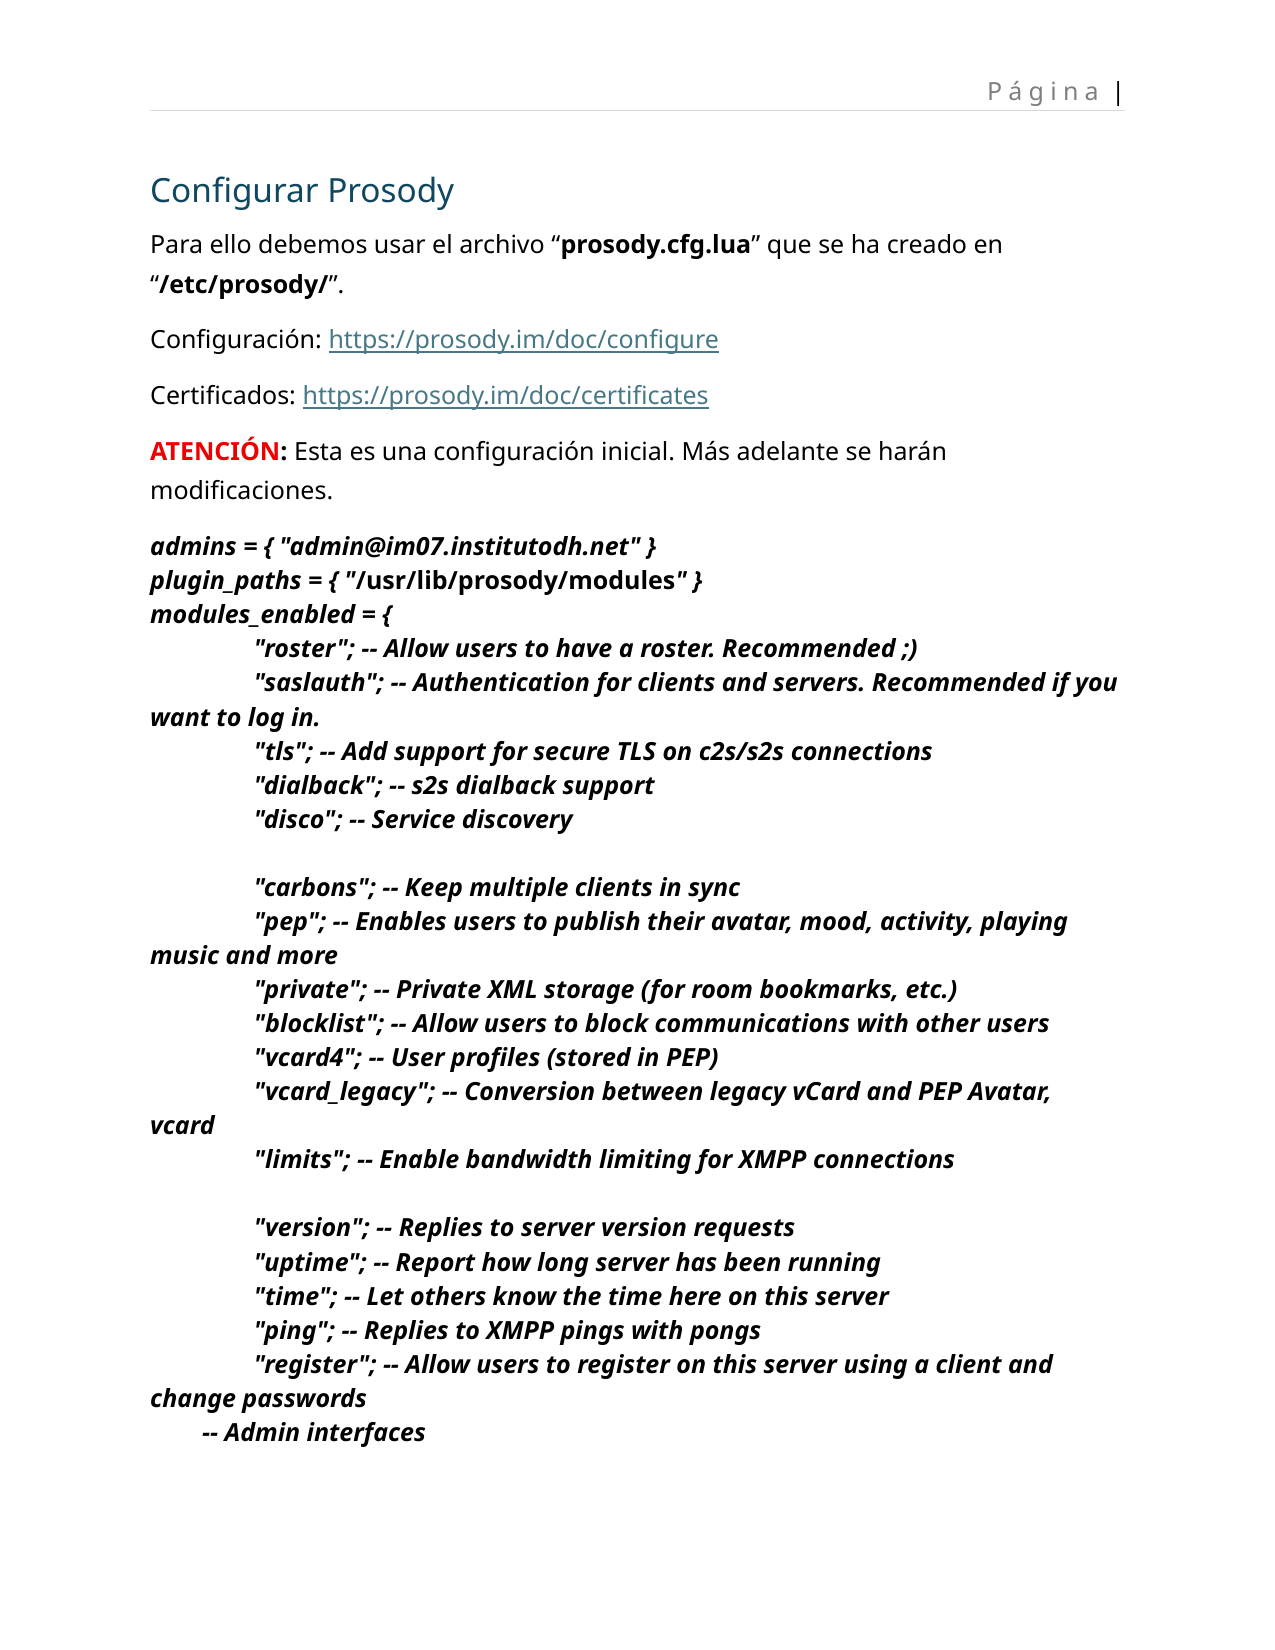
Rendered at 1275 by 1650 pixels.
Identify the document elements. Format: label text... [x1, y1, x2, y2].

text "dialback"; -- s2s dialback support [150, 767, 1125, 801]
text "uptime"; -- Report how long server has been running [150, 1244, 1125, 1278]
text admins = { "admin@im07.institutodh.net" } [150, 529, 1125, 563]
text "ping"; -- Replies to XMPP pings with pongs [150, 1312, 1125, 1346]
text "limits"; -- Enable bandwidth limiting for XMPP connections [150, 1142, 1125, 1176]
text "register"; -- Allow users to register on this server using a client and change passwords [150, 1346, 1125, 1414]
text "carbons"; -- Keep multiple clients in sync [150, 869, 1125, 903]
text Configuración: https://prosody.im/doc/configure [150, 322, 1125, 356]
subtitle Configurar Prosody [150, 167, 1125, 212]
text plugin_paths = { "/usr/lib/prosody/modules" } [150, 563, 1125, 597]
text "saslauth"; -- Authentication for clients and servers. Recommended if you want to log in. [150, 665, 1125, 733]
text "vcard4"; -- User profiles (stored in PEP) [150, 1040, 1125, 1074]
text "pep"; -- Enables users to publish their avatar, mood, activity, playing music and more [150, 903, 1125, 972]
text ATENCIÓN: Esta es una configuración inicial. Más adelante se harán modificaciones. [150, 434, 1125, 507]
text modules_enabled = { [150, 597, 1125, 631]
text Para ello debemos usar el archivo “prosody.cfg.lua” que se ha creado en “/etc/prosody/”. [150, 227, 1125, 300]
text "vcard_legacy"; -- Conversion between legacy vCard and PEP Avatar, vcard [150, 1074, 1125, 1142]
text "private"; -- Private XML storage (for room bookmarks, etc.) [150, 972, 1125, 1006]
text "tls"; -- Add support for secure TLS on c2s/s2s connections [150, 733, 1125, 767]
text "version"; -- Replies to server version requests [150, 1210, 1125, 1244]
text "roster"; -- Allow users to have a roster. Recommended ;) [150, 631, 1125, 665]
text "blocklist"; -- Allow users to block communications with other users [150, 1006, 1125, 1040]
text Certificados: https://prosody.im/doc/certificates [150, 378, 1125, 412]
text "disco"; -- Service discovery [150, 801, 1125, 835]
text -- Admin interfaces [150, 1414, 1125, 1448]
text "time"; -- Let others know the time here on this server [150, 1278, 1125, 1312]
